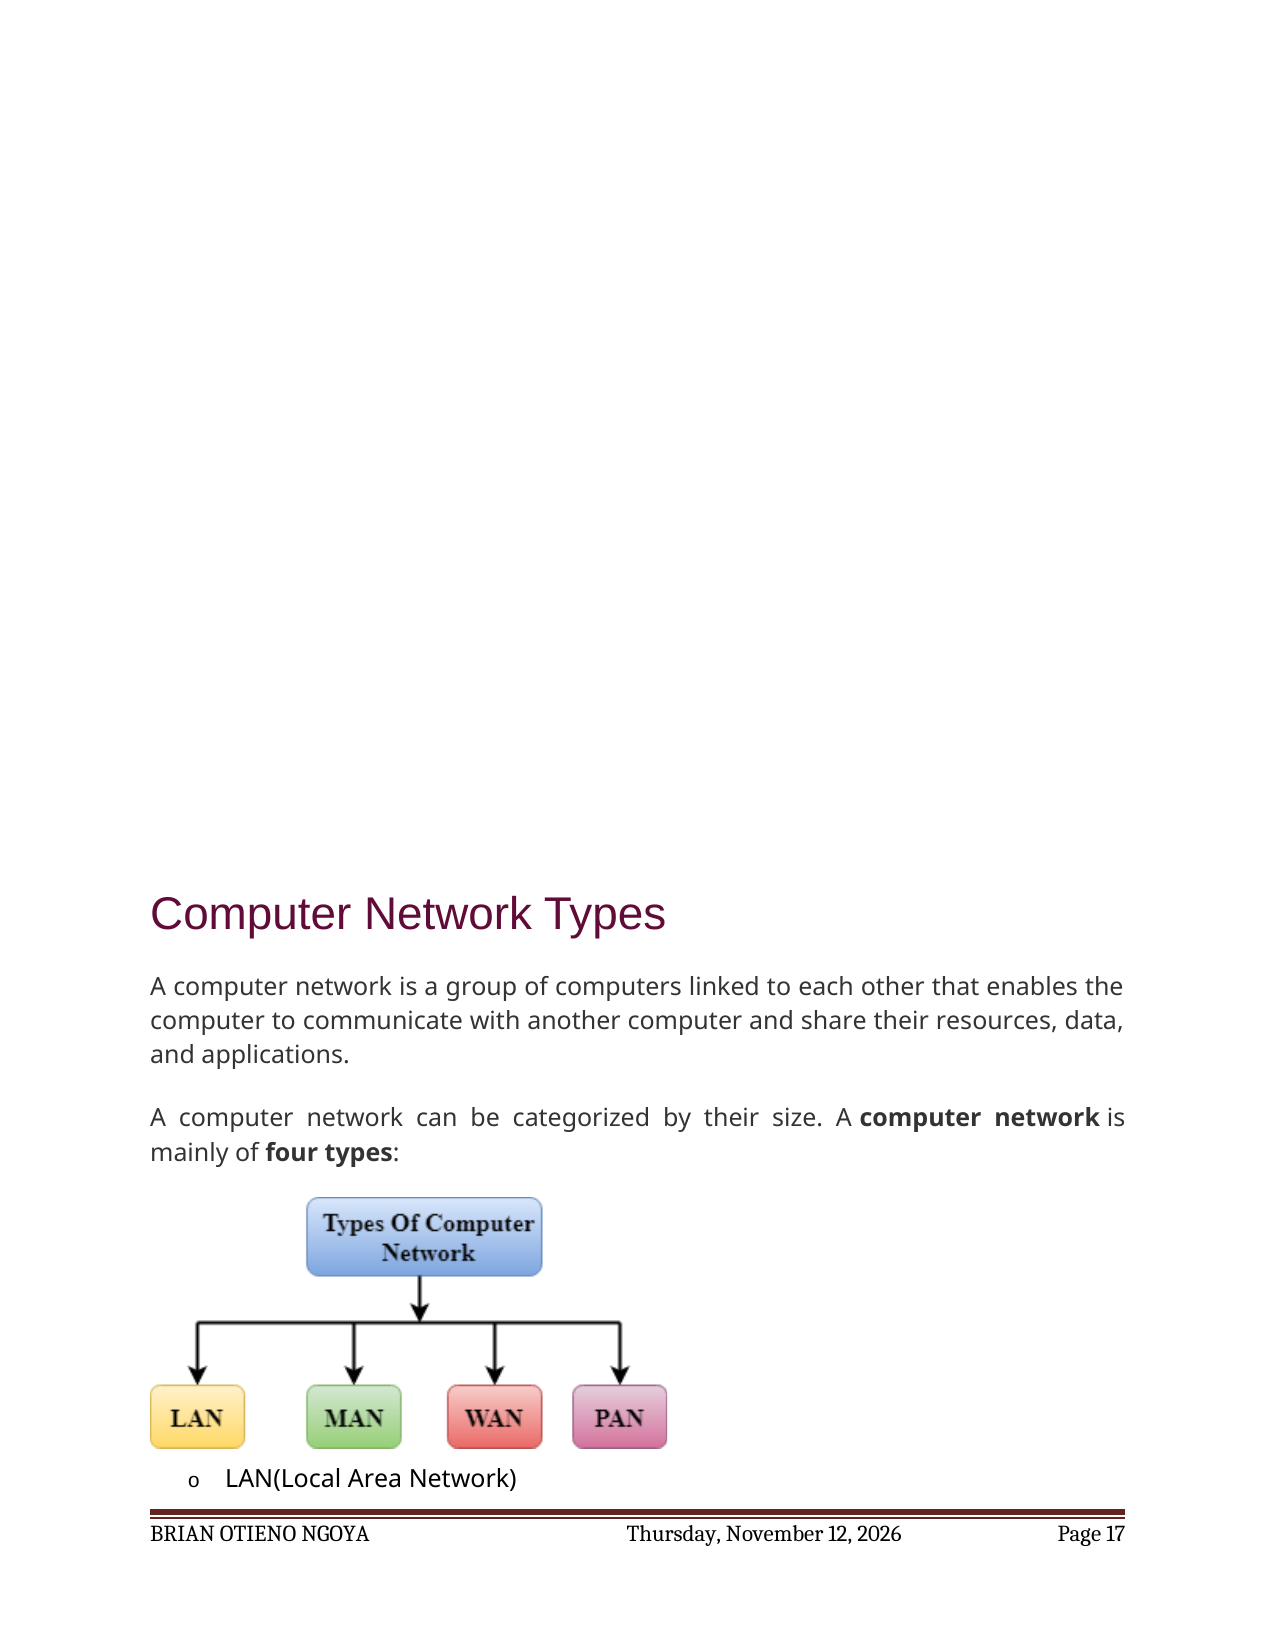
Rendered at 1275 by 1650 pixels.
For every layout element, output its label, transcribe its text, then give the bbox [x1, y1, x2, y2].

list LAN(Local Area Network) [187, 1455, 1125, 1494]
text A computer network is a group of computers linked to each other that enables the computer to communicate with another computer and share their resources, data, and applications. [150, 969, 1125, 1071]
text A computer network can be categorized by their size. A computer network is mainly of four types: [150, 1100, 1125, 1168]
text Computer Network Types [150, 887, 1125, 939]
picture [150, 1197, 668, 1449]
